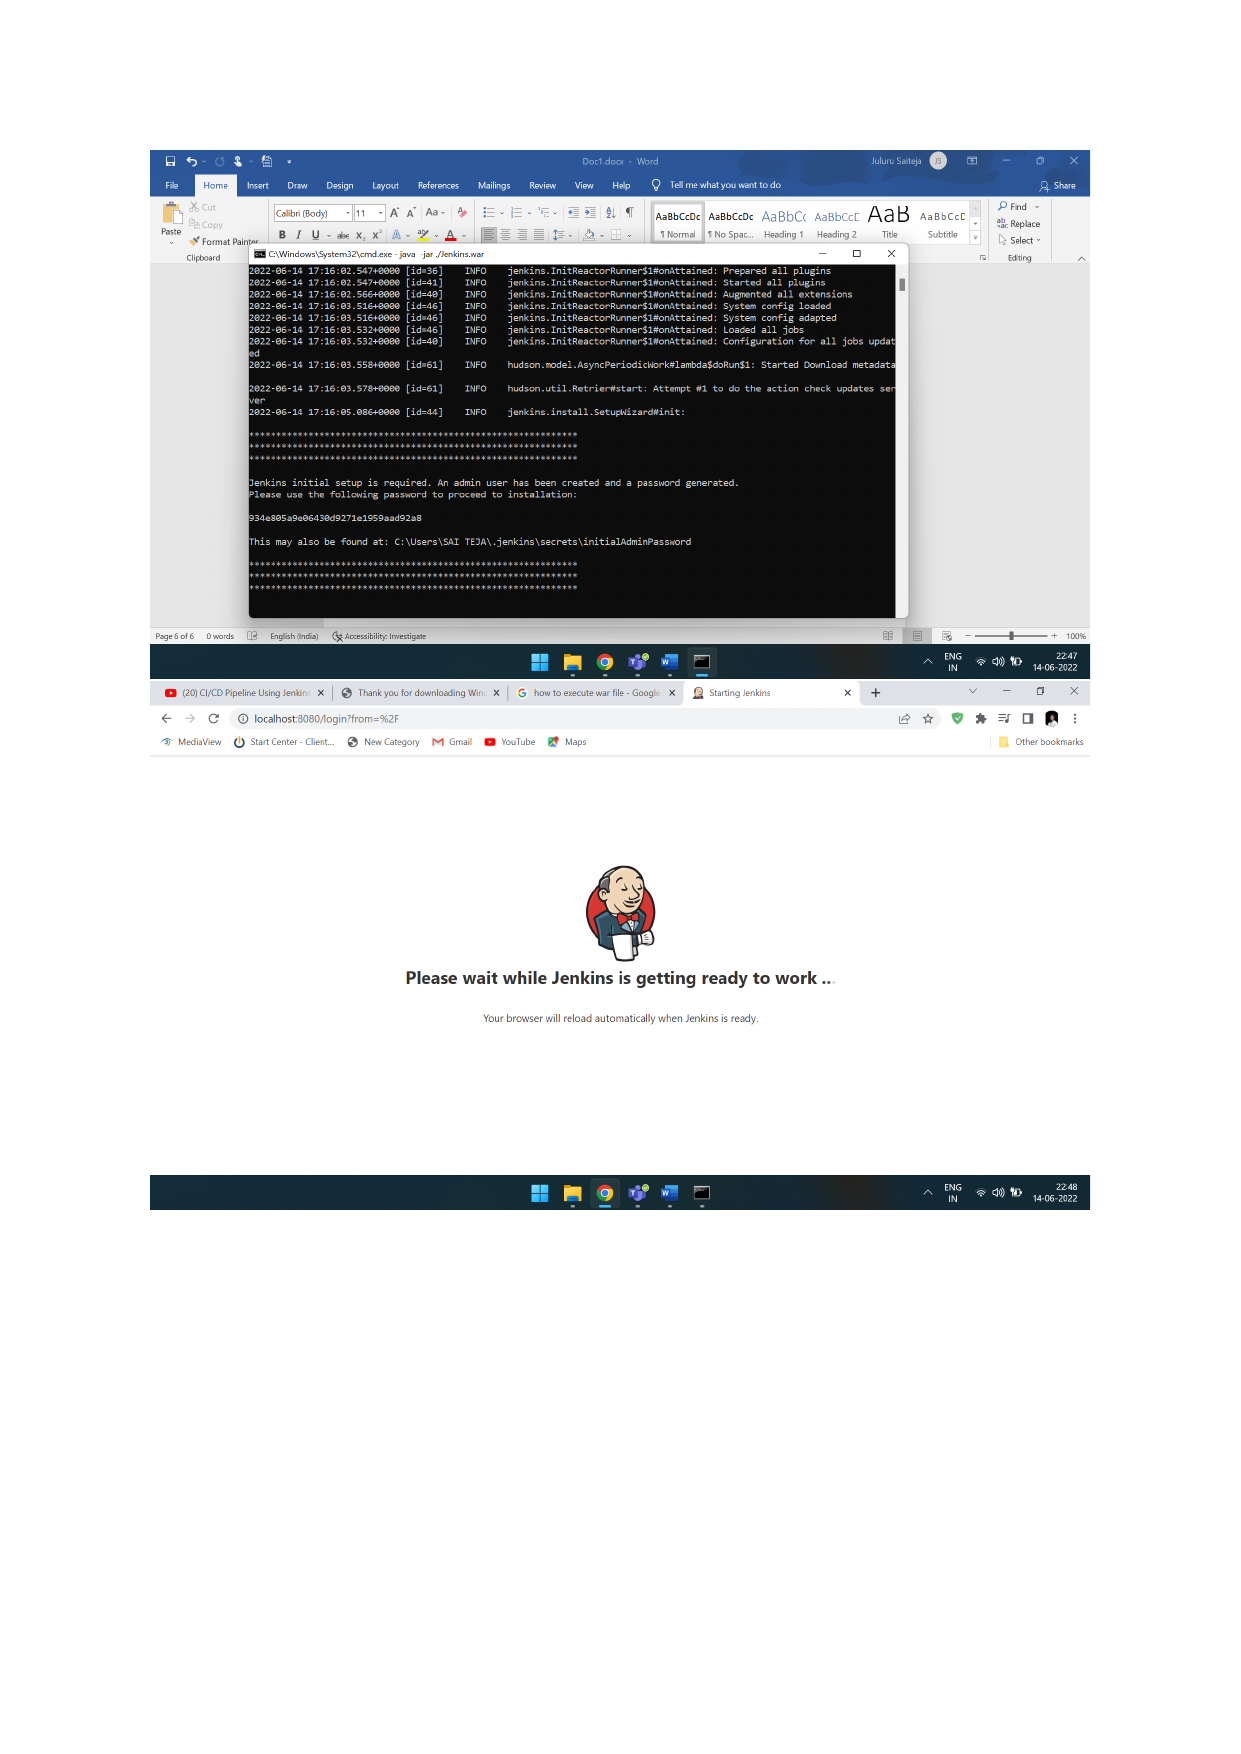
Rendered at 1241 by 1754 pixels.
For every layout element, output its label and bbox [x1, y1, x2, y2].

picture [150, 681, 1091, 1210]
picture [150, 150, 1091, 679]
